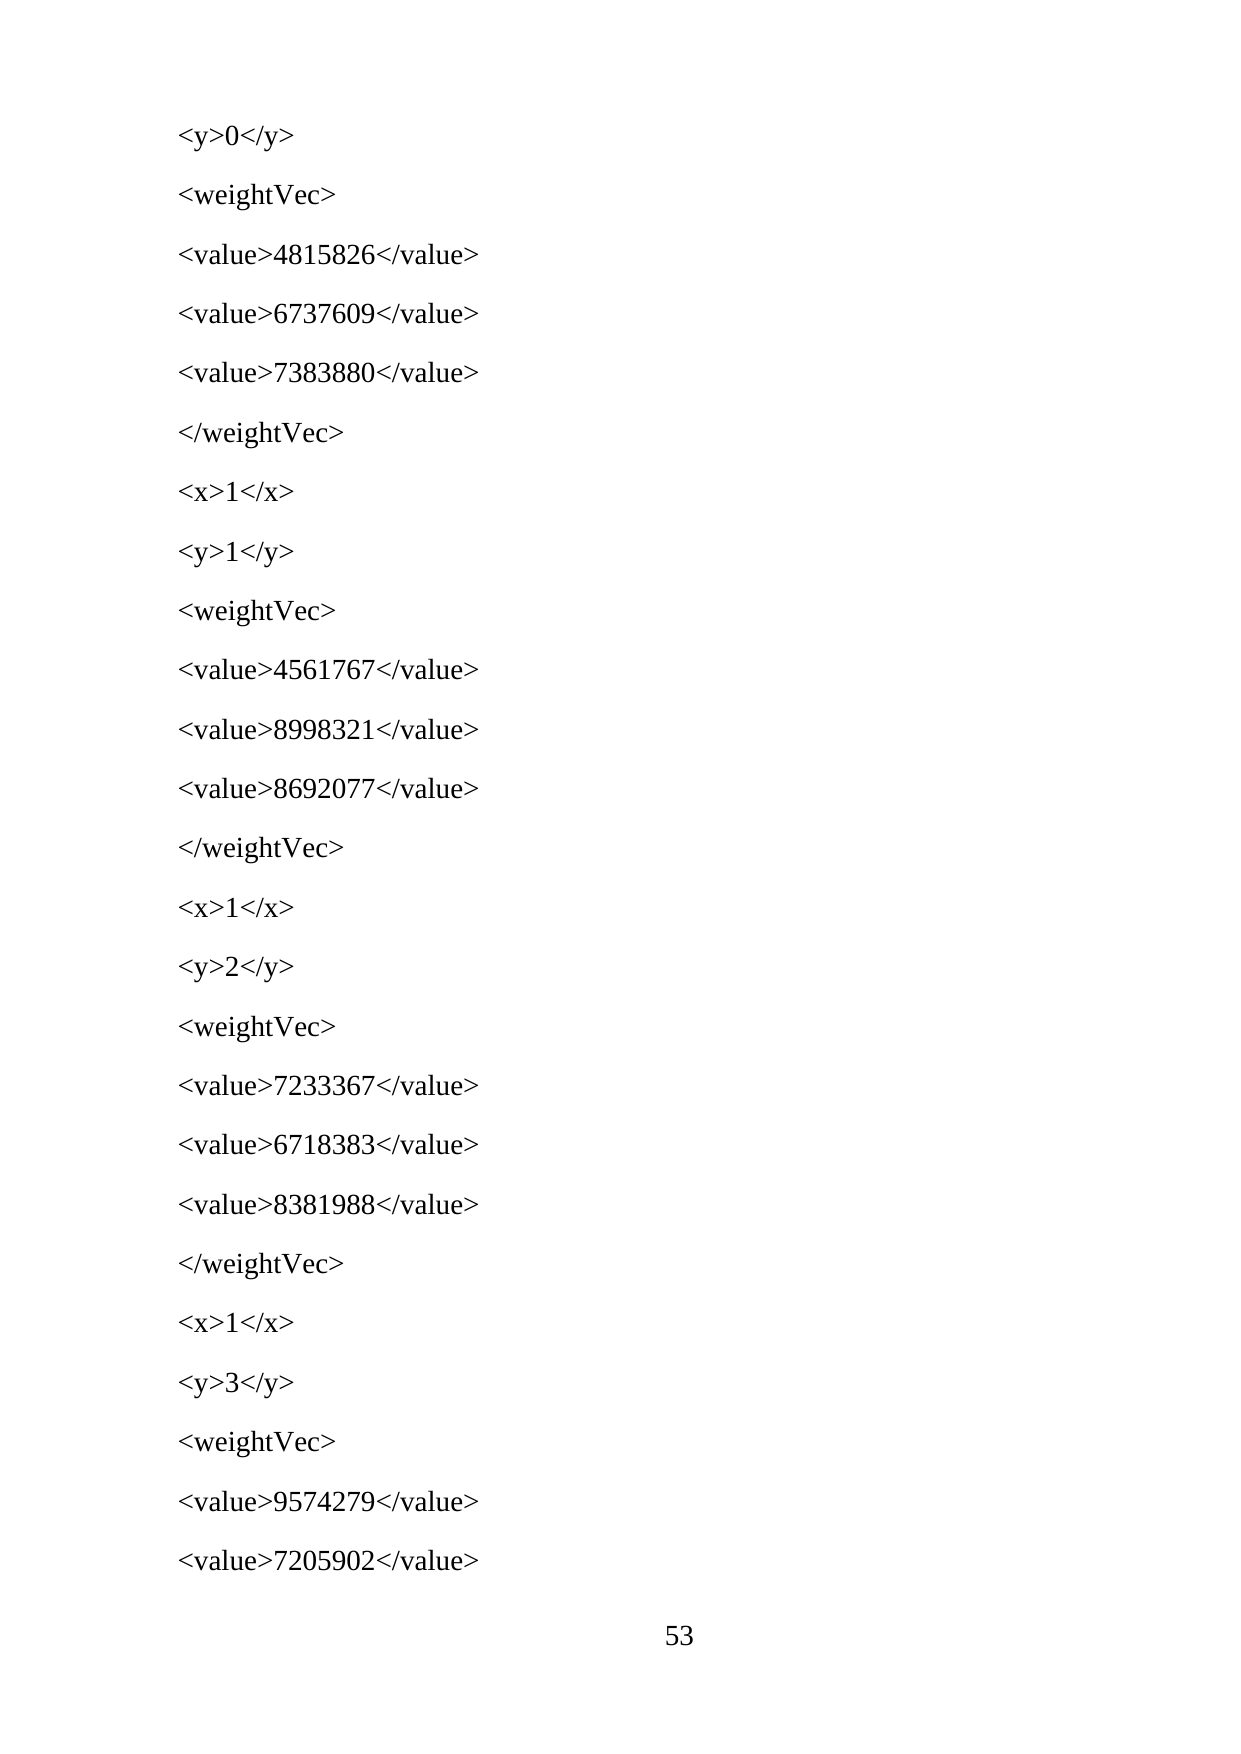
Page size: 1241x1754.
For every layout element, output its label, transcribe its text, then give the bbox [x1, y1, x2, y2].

text <y>3</y> [177, 1365, 1181, 1398]
text </weightVec> [177, 831, 1181, 864]
text <value>8381988</value> [177, 1187, 1181, 1220]
text <weightVec> [177, 177, 1181, 211]
text <y>2</y> [177, 949, 1181, 983]
text <value>7383880</value> [177, 356, 1181, 389]
text </weightVec> [177, 1246, 1181, 1280]
text <y>1</y> [177, 534, 1181, 567]
text <value>6737609</value> [177, 296, 1181, 330]
text <x>1</x> [177, 474, 1181, 508]
text <value>6718383</value> [177, 1127, 1181, 1161]
text <y>0</y> [177, 118, 1181, 152]
text <weightVec> [177, 593, 1181, 627]
text <value>8998321</value> [177, 712, 1181, 745]
text <value>4561767</value> [177, 652, 1181, 686]
text <value>4815826</value> [177, 237, 1181, 270]
text <weightVec> [177, 1424, 1181, 1458]
text <value>7233367</value> [177, 1068, 1181, 1102]
text <value>7205902</value> [177, 1543, 1181, 1577]
text <x>1</x> [177, 890, 1181, 923]
text </weightVec> [177, 415, 1181, 448]
text <weightVec> [177, 1009, 1181, 1042]
text <x>1</x> [177, 1306, 1181, 1339]
text <value>8692077</value> [177, 771, 1181, 805]
text <value>9574279</value> [177, 1484, 1181, 1517]
